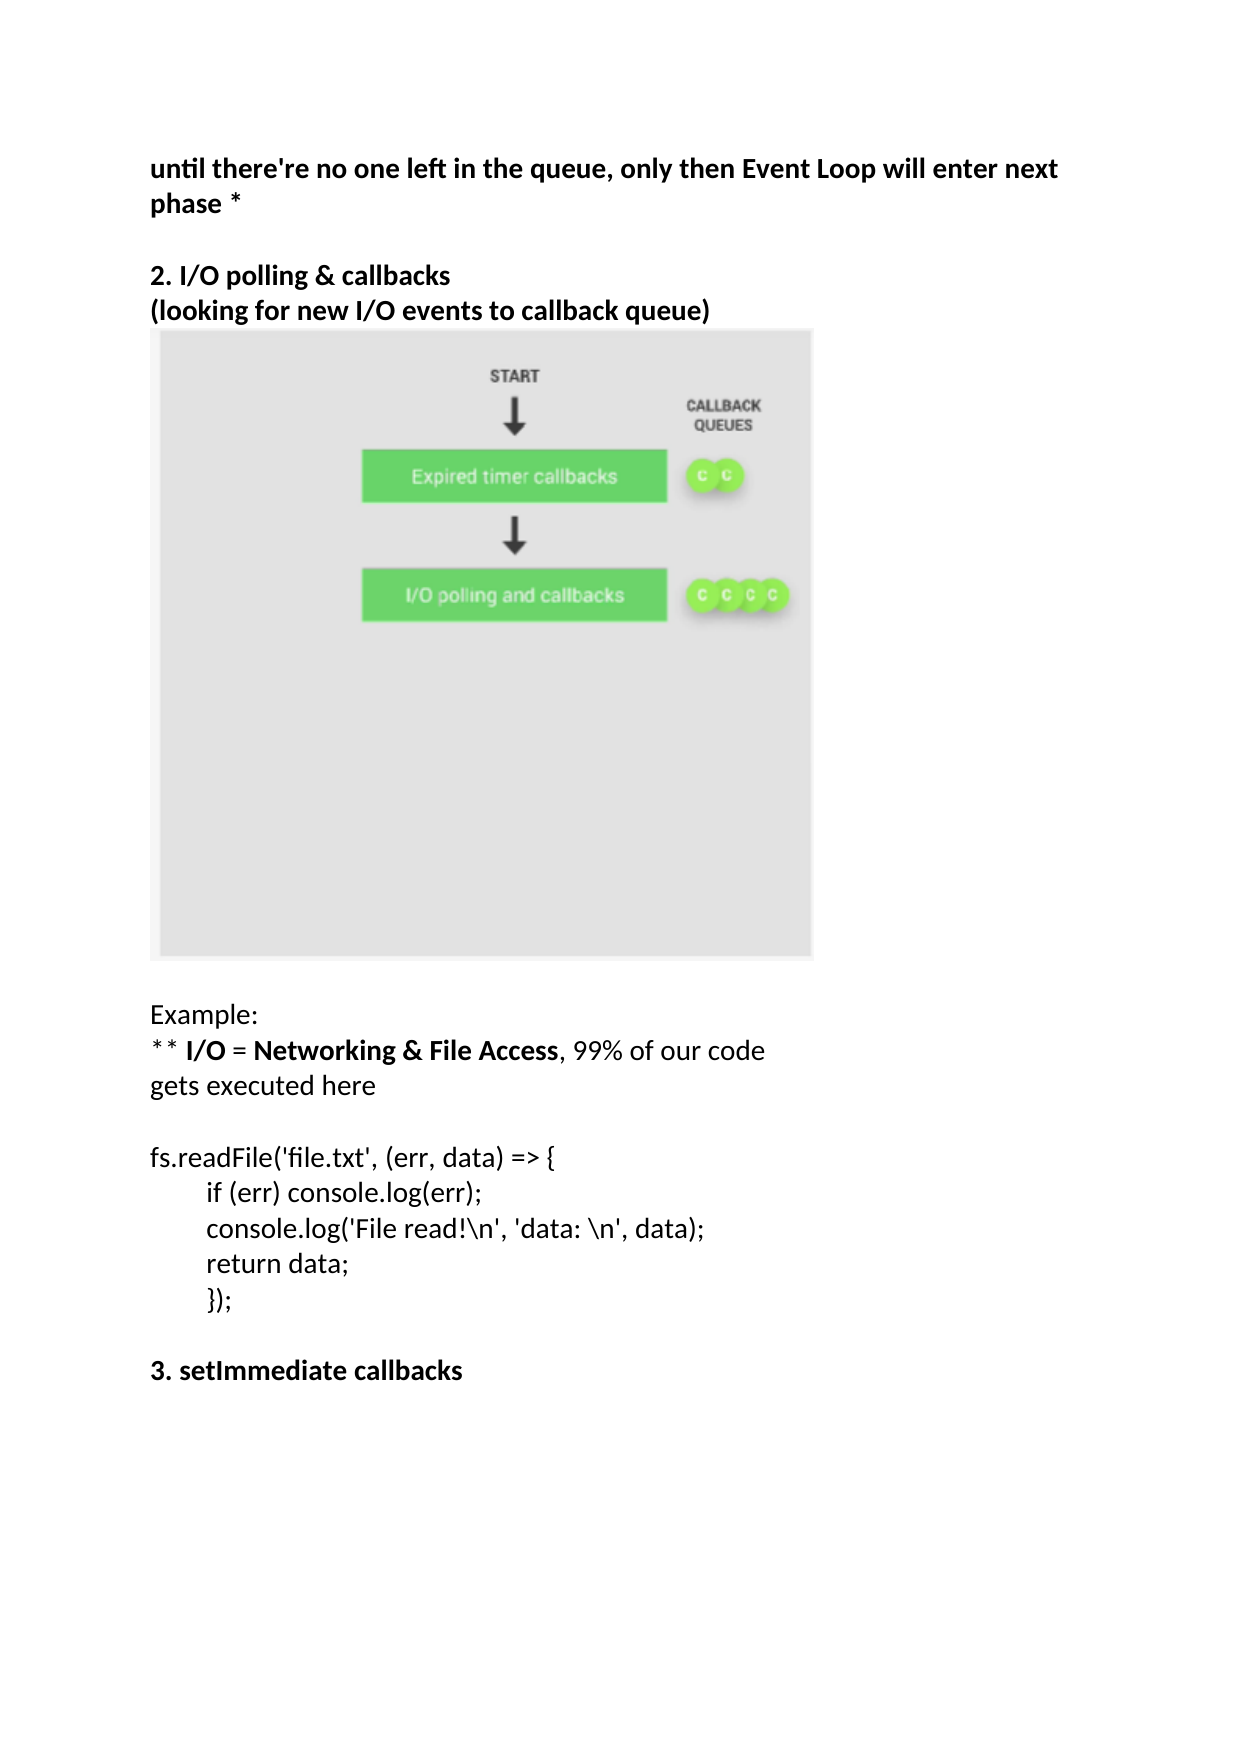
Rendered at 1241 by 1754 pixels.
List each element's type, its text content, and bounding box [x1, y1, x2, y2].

text if (err) console.log(err); [206, 1174, 1090, 1210]
text return data; [206, 1246, 1090, 1281]
text 2. I/O polling & callbacks [150, 257, 1090, 292]
text 3. setImmediate callbacks [150, 1352, 1090, 1388]
text Example: [150, 996, 1090, 1032]
picture [150, 328, 814, 961]
text fs.readFile('file.txt', (err, data) => { [150, 1139, 1090, 1174]
text gets executed here [150, 1067, 1090, 1103]
text console.log('File read!\n', 'data: \n', data); [206, 1210, 1090, 1246]
text ** I/O = Networking & File Access, 99% of our code [150, 1032, 1090, 1067]
text until there're no one left in the queue, only then Event Loop will enter next phase * [150, 150, 1090, 221]
text (looking for new I/O events to callback queue) [150, 292, 1090, 328]
text }); [206, 1281, 1090, 1317]
